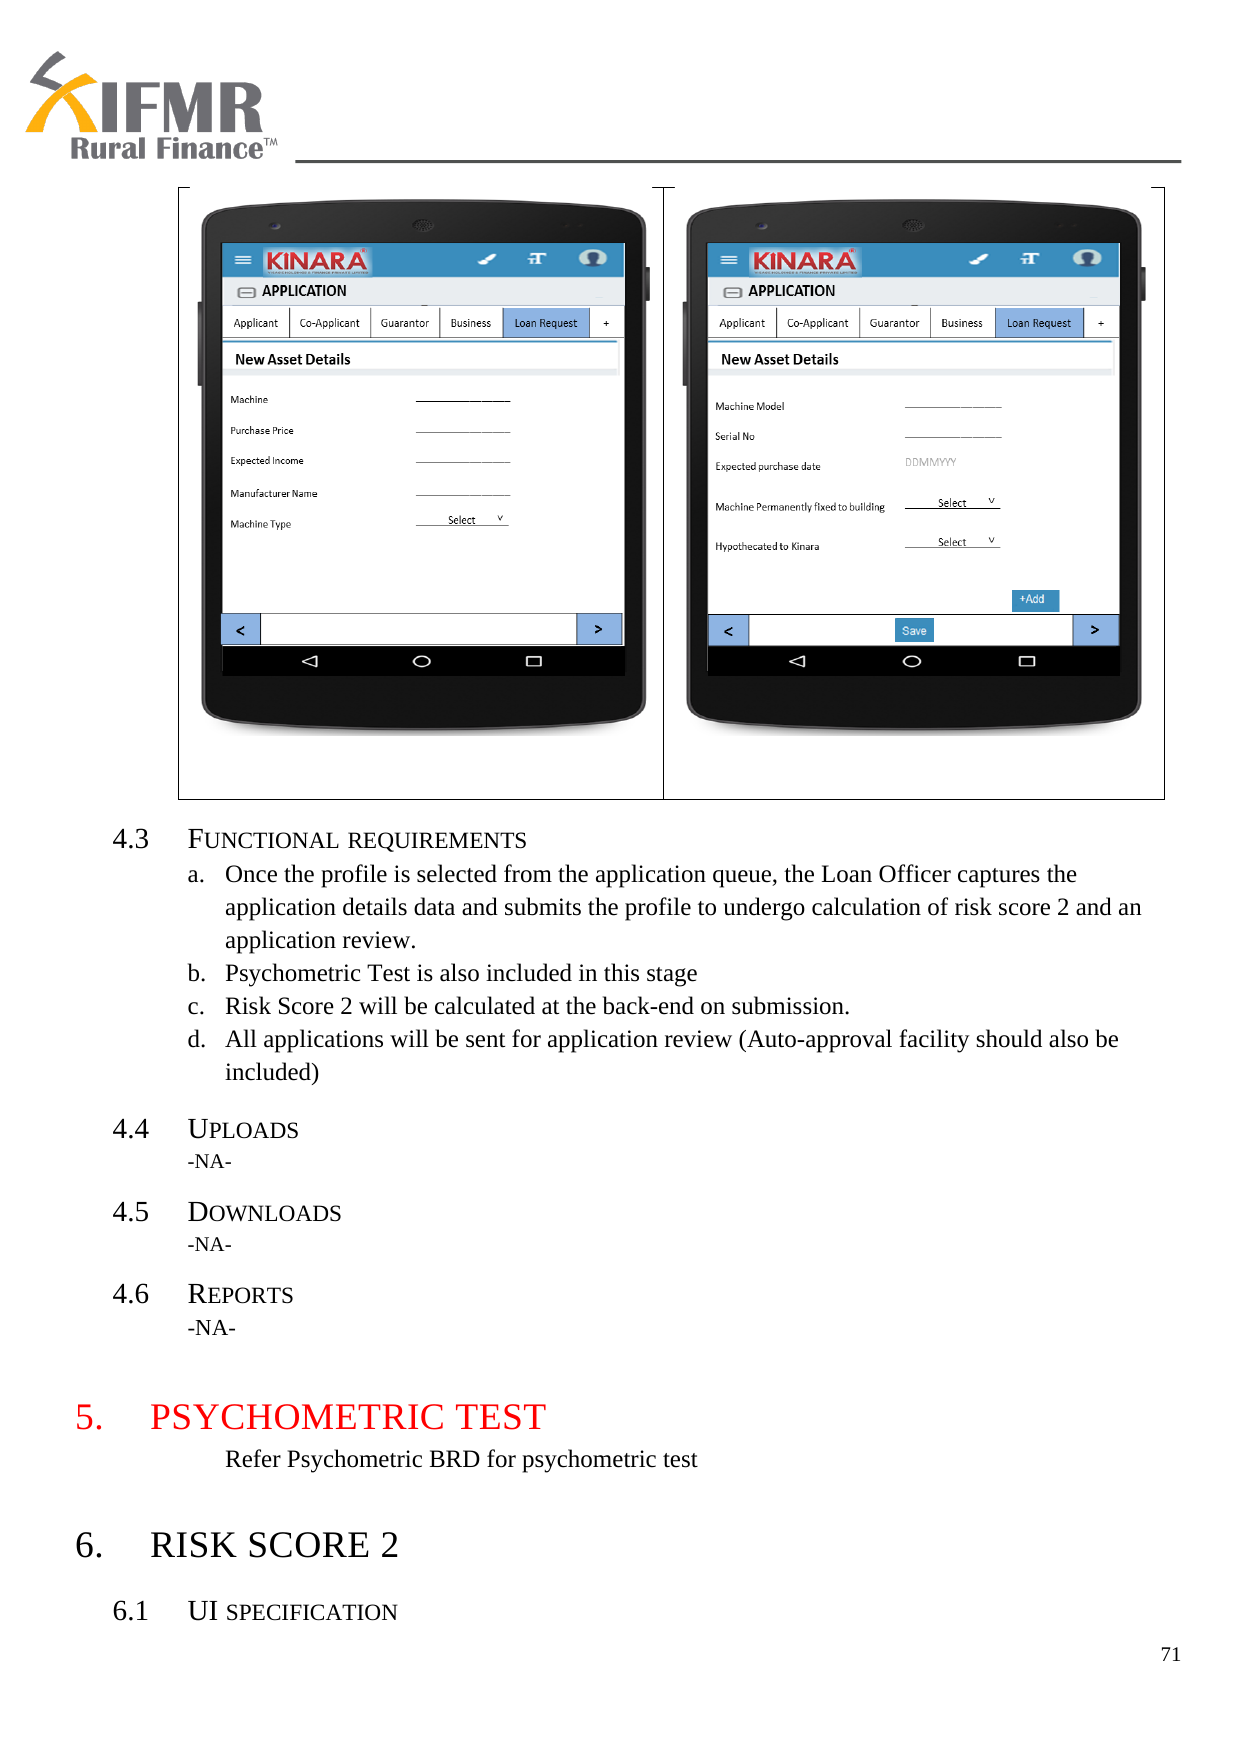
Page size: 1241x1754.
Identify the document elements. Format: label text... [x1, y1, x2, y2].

list Once the profile is selected from the application queue, the Loan Officer captures the application details data and submits the profile to undergo calculation of risk score 2 and an application review. [187, 859, 1181, 954]
list -NA- [150, 1314, 1181, 1341]
subtitle UI specification [112, 1593, 1181, 1627]
subtitle Uploads [112, 1111, 1181, 1144]
list Risk Score 2 will be calculated at the back-end on submission. [187, 991, 1181, 1020]
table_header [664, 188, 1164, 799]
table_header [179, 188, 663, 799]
list Psychometric Test is also included in this stage [187, 958, 1181, 987]
subtitle Functional requirements [112, 821, 1181, 855]
subtitle Downloads [112, 1194, 1181, 1227]
text Refer Psychometric BRD for psychometric test [150, 1444, 1181, 1473]
subtitle RISK SCORE 2 [75, 1523, 1181, 1566]
picture [189, 187, 653, 736]
list All applications will be sent for application review (Auto-approval facility should also be included) [187, 1024, 1181, 1086]
picture [674, 187, 1152, 736]
subtitle Reports [112, 1276, 1181, 1310]
text -NA- [187, 1149, 1181, 1173]
picture [18, 45, 284, 166]
text -NA- [187, 1231, 1181, 1256]
subtitle PSYCHOMETRIC TEST [75, 1394, 1181, 1437]
